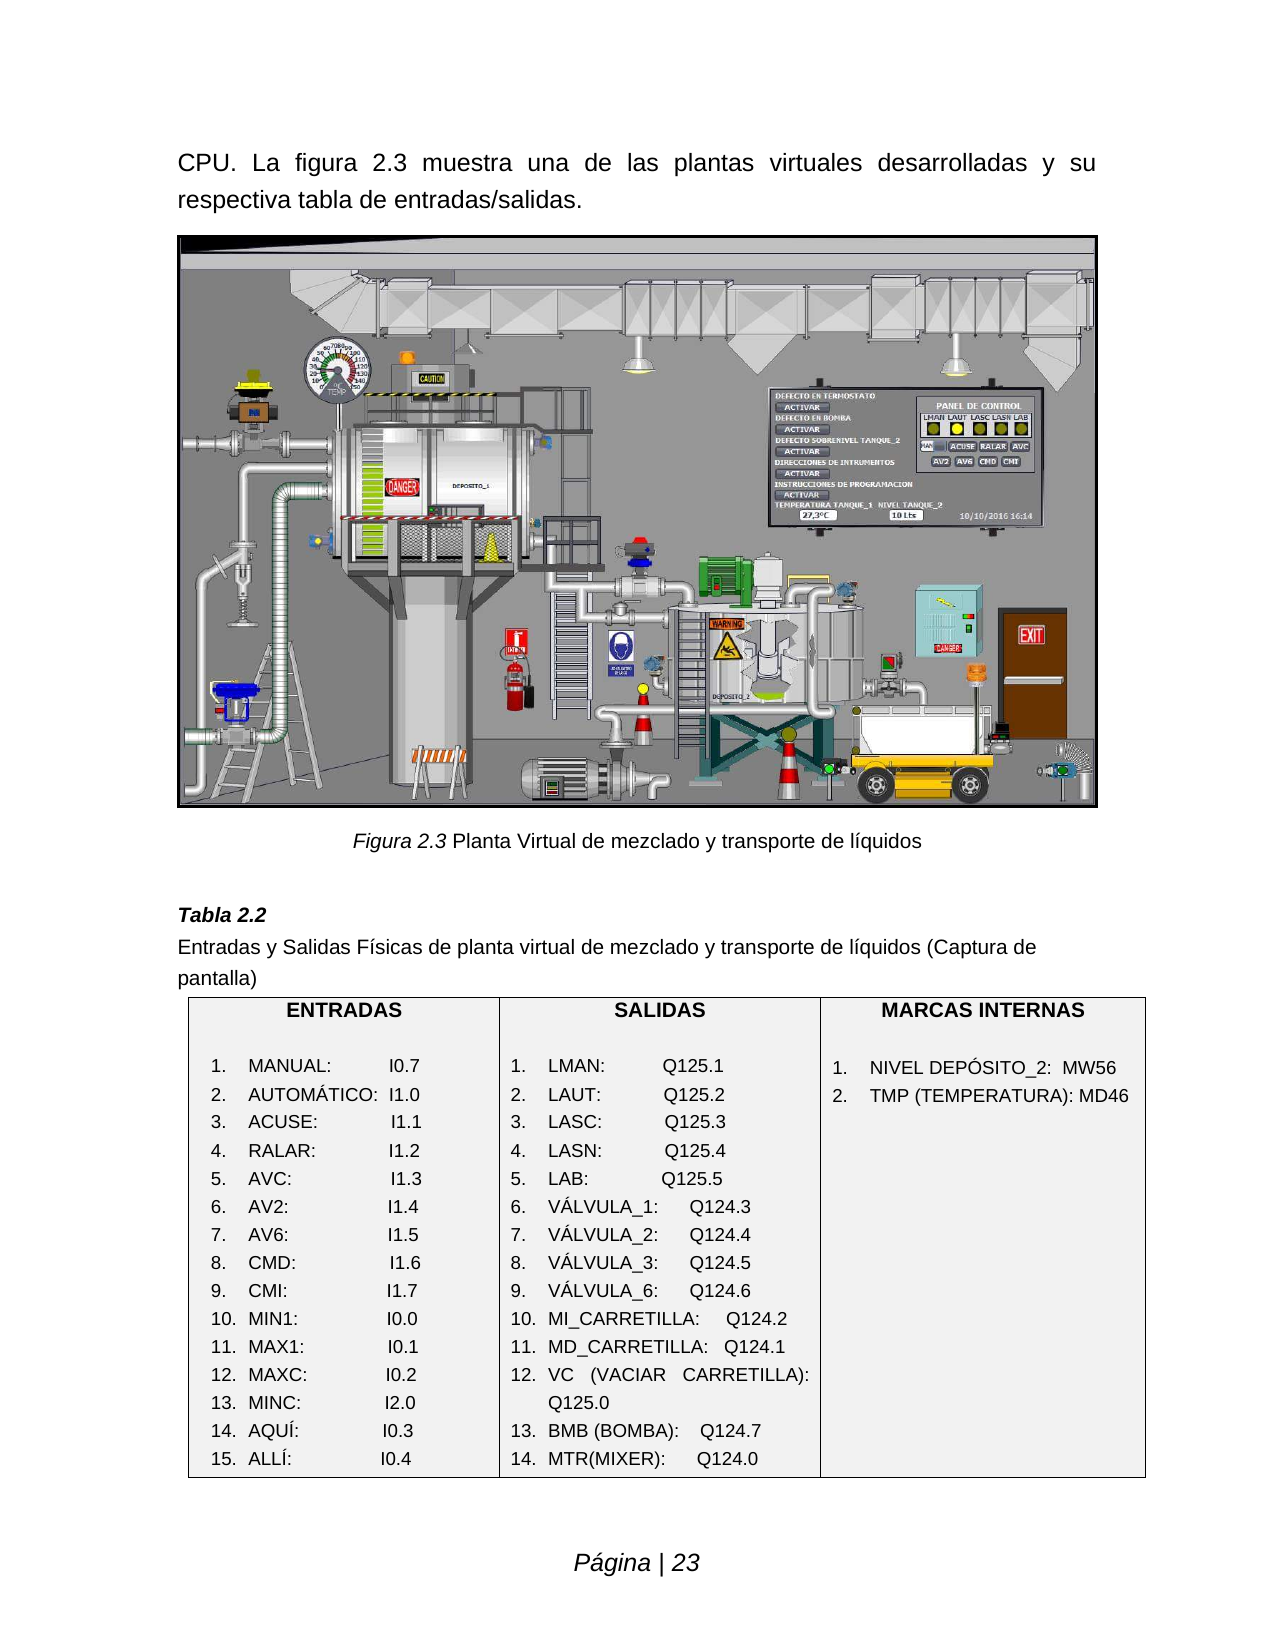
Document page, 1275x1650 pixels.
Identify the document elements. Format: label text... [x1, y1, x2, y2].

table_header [500, 998, 820, 1477]
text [177, 148, 1098, 214]
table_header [189, 998, 499, 1477]
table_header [821, 998, 1145, 1477]
picture [180, 238, 1095, 805]
text Figura 2.3 Planta Virtual de mezclado y transporte de líquidos [177, 828, 1098, 852]
text Tabla 2.2 [177, 903, 1098, 927]
text Entradas y Salidas Físicas de planta virtual de mezclado y transporte de líquidos (Captura de pantalla) [177, 934, 1098, 989]
